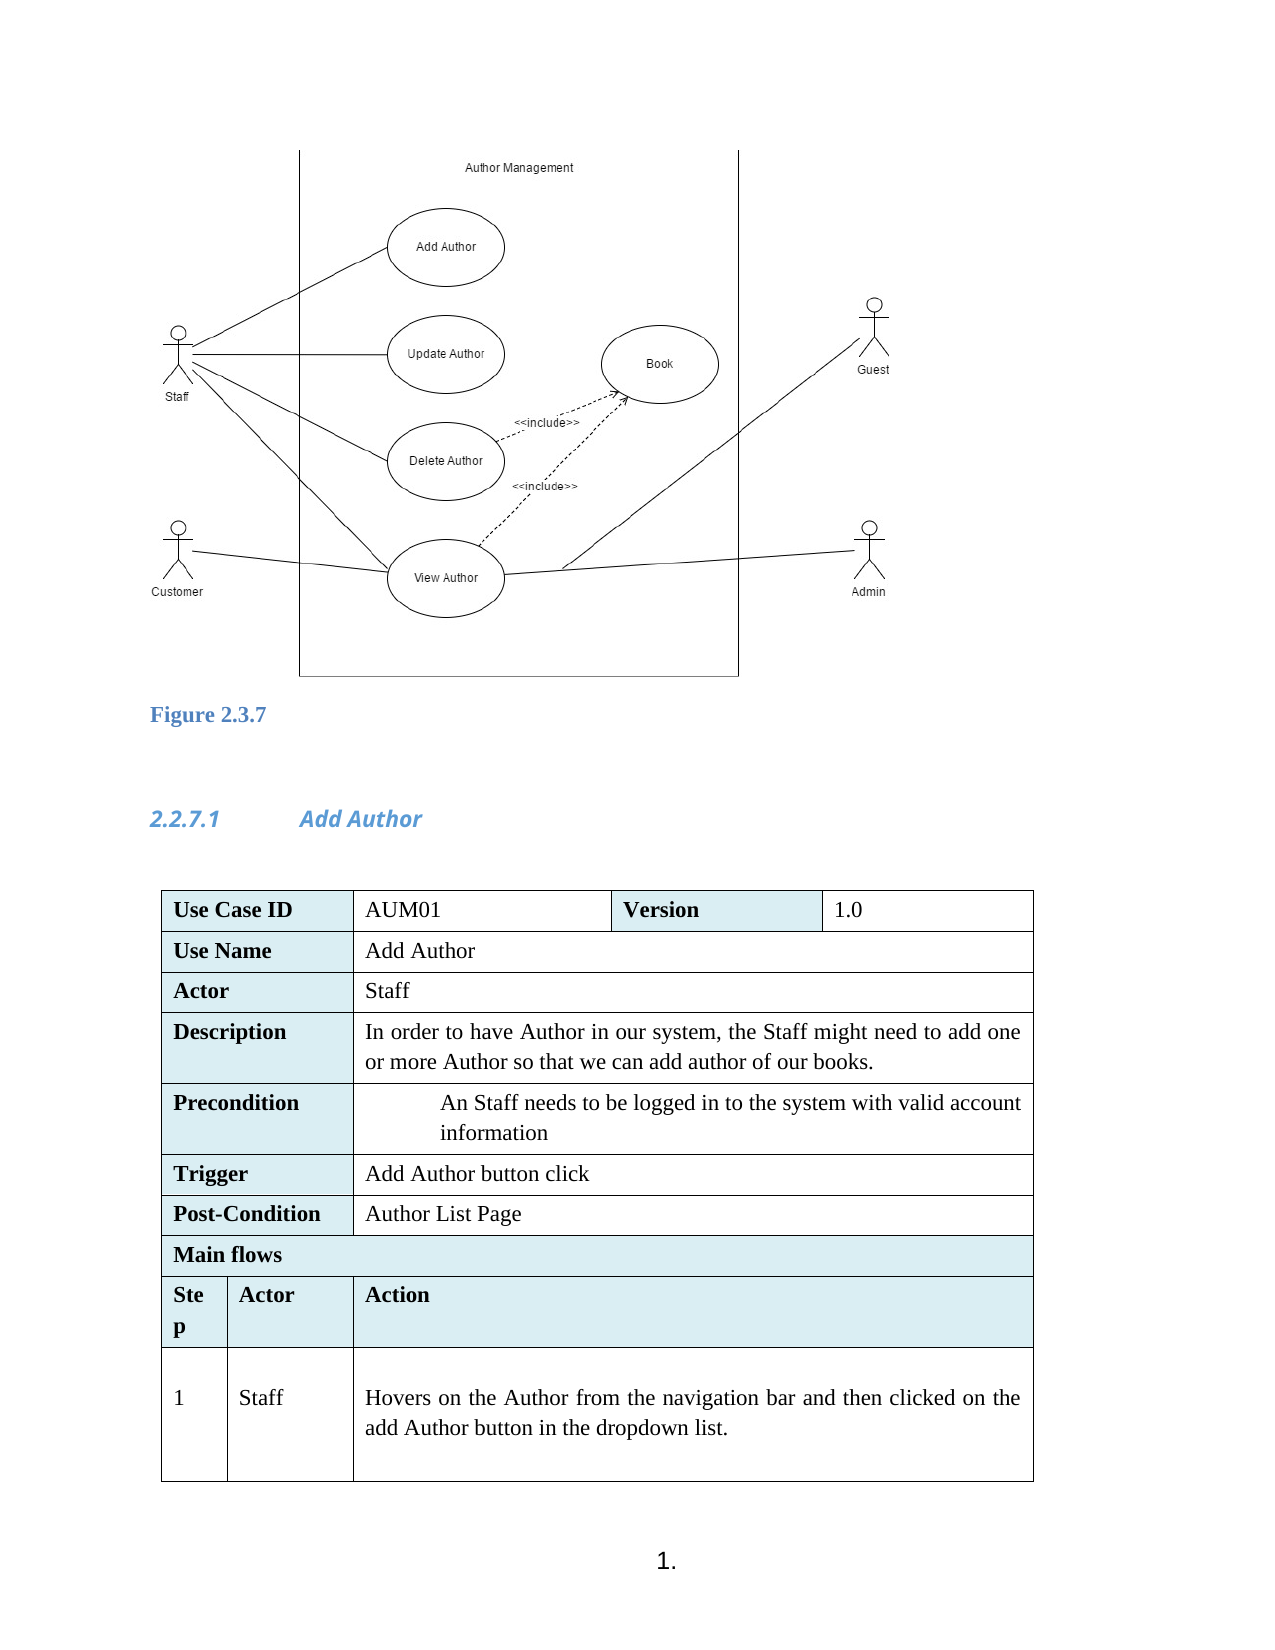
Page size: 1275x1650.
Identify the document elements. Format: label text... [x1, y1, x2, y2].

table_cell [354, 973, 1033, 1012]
picture [150, 150, 889, 677]
text Figure 2.3.7 [150, 701, 1125, 728]
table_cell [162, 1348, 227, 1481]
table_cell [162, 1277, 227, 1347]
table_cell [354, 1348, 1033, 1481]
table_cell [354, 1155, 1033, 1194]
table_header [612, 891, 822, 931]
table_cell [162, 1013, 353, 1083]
subtitle Add Author [150, 803, 1125, 834]
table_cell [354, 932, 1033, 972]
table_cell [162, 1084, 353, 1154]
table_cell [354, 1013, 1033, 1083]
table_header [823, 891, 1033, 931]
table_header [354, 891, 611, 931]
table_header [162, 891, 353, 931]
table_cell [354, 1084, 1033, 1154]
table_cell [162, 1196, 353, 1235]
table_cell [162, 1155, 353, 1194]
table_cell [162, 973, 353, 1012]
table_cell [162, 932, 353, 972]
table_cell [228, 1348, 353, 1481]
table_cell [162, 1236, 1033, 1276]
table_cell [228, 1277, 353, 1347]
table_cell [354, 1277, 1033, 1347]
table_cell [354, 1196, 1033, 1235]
